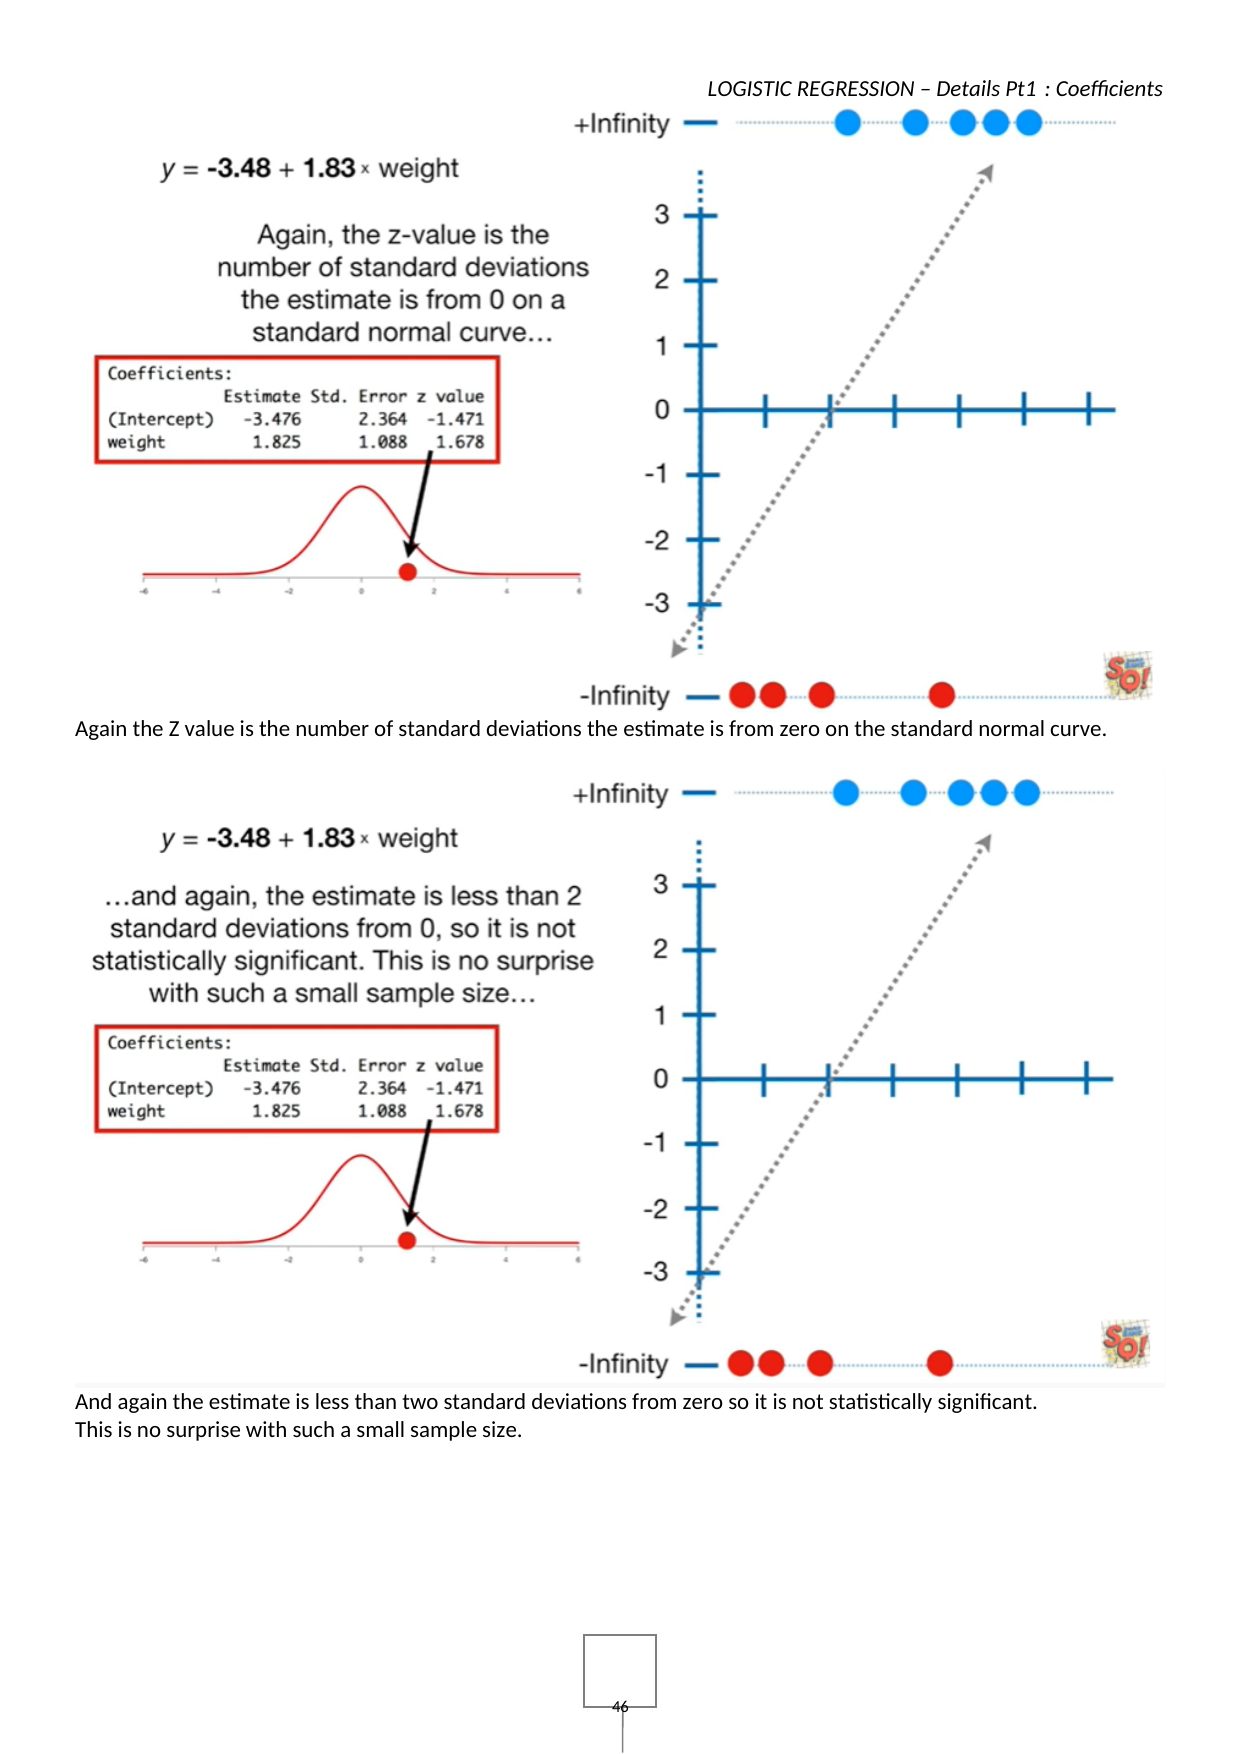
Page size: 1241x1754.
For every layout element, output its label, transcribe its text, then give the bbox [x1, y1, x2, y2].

picture [75, 770, 1166, 1388]
text And again the estimate is less than two standard deviations from zero so it is not statistically significant. [75, 1388, 1165, 1415]
text This is no surprise with such a small sample size. [75, 1415, 1165, 1443]
text Again the Z value is the number of standard deviations the estimate is from zero on the standard normal curve. [75, 715, 1165, 742]
picture [75, 101, 1166, 715]
